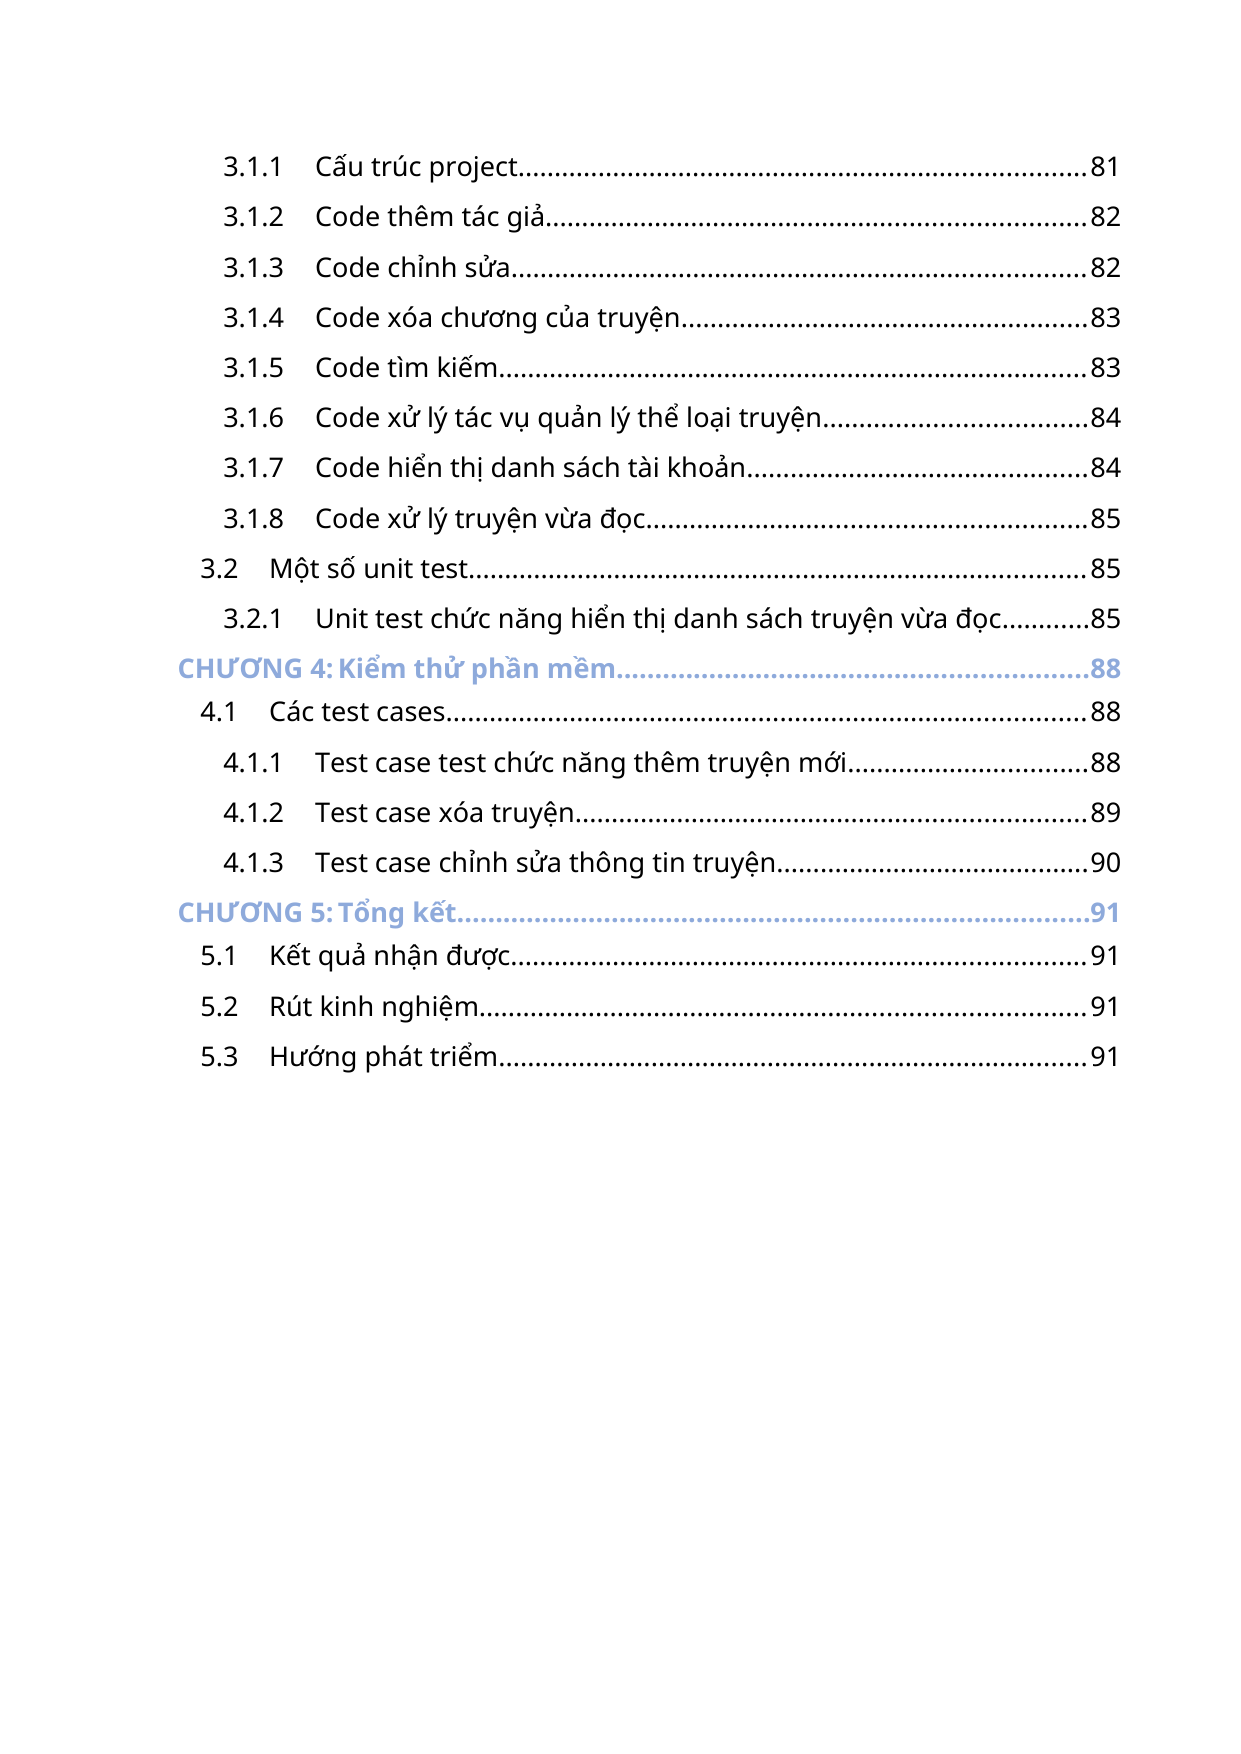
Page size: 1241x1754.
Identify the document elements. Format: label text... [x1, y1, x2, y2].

text 3.2 Một số unit test 85 [200, 549, 1122, 586]
text 3.1.1 Cấu trúc project 81 [223, 148, 1122, 184]
text 4.1.2 Test case xóa truyện 89 [223, 793, 1122, 830]
text 3.1.8 Code xử lý truyện vừa đọc. 85 [223, 499, 1122, 536]
text 5.3 Hướng phát triểm 91 [200, 1037, 1122, 1074]
text 3.1.6 Code xử lý tác vụ quản lý thể loại truyện 84 [223, 399, 1122, 436]
text 4.1.3 Test case chỉnh sửa thông tin truyện 90 [223, 843, 1122, 880]
text 3.1.3 Code chỉnh sửa 82 [223, 248, 1122, 285]
text 5.1 Kết quả nhận được 91 [200, 937, 1122, 974]
text 4.1 Các test cases 88 [200, 693, 1122, 730]
text CHƯƠNG 4: Kiểm thử phần mềm 88 [177, 650, 1122, 687]
text 3.2.1 Unit test chức năng hiển thị danh sách truyện vừa đọc 85 [223, 599, 1122, 636]
text 5.2 Rút kinh nghiệm 91 [200, 987, 1122, 1024]
text 3.1.4 Code xóa chương của truyện. 83 [223, 298, 1122, 335]
text 3.1.7 Code hiển thị danh sách tài khoản 84 [223, 449, 1122, 486]
text 4.1.1 Test case test chức năng thêm truyện mới 88 [223, 743, 1122, 780]
text CHƯƠNG 5: Tổng kết 91 [177, 894, 1122, 931]
text 3.1.2 Code thêm tác giả 82 [223, 198, 1122, 235]
text 3.1.5 Code tìm kiếm 83 [223, 348, 1122, 385]
